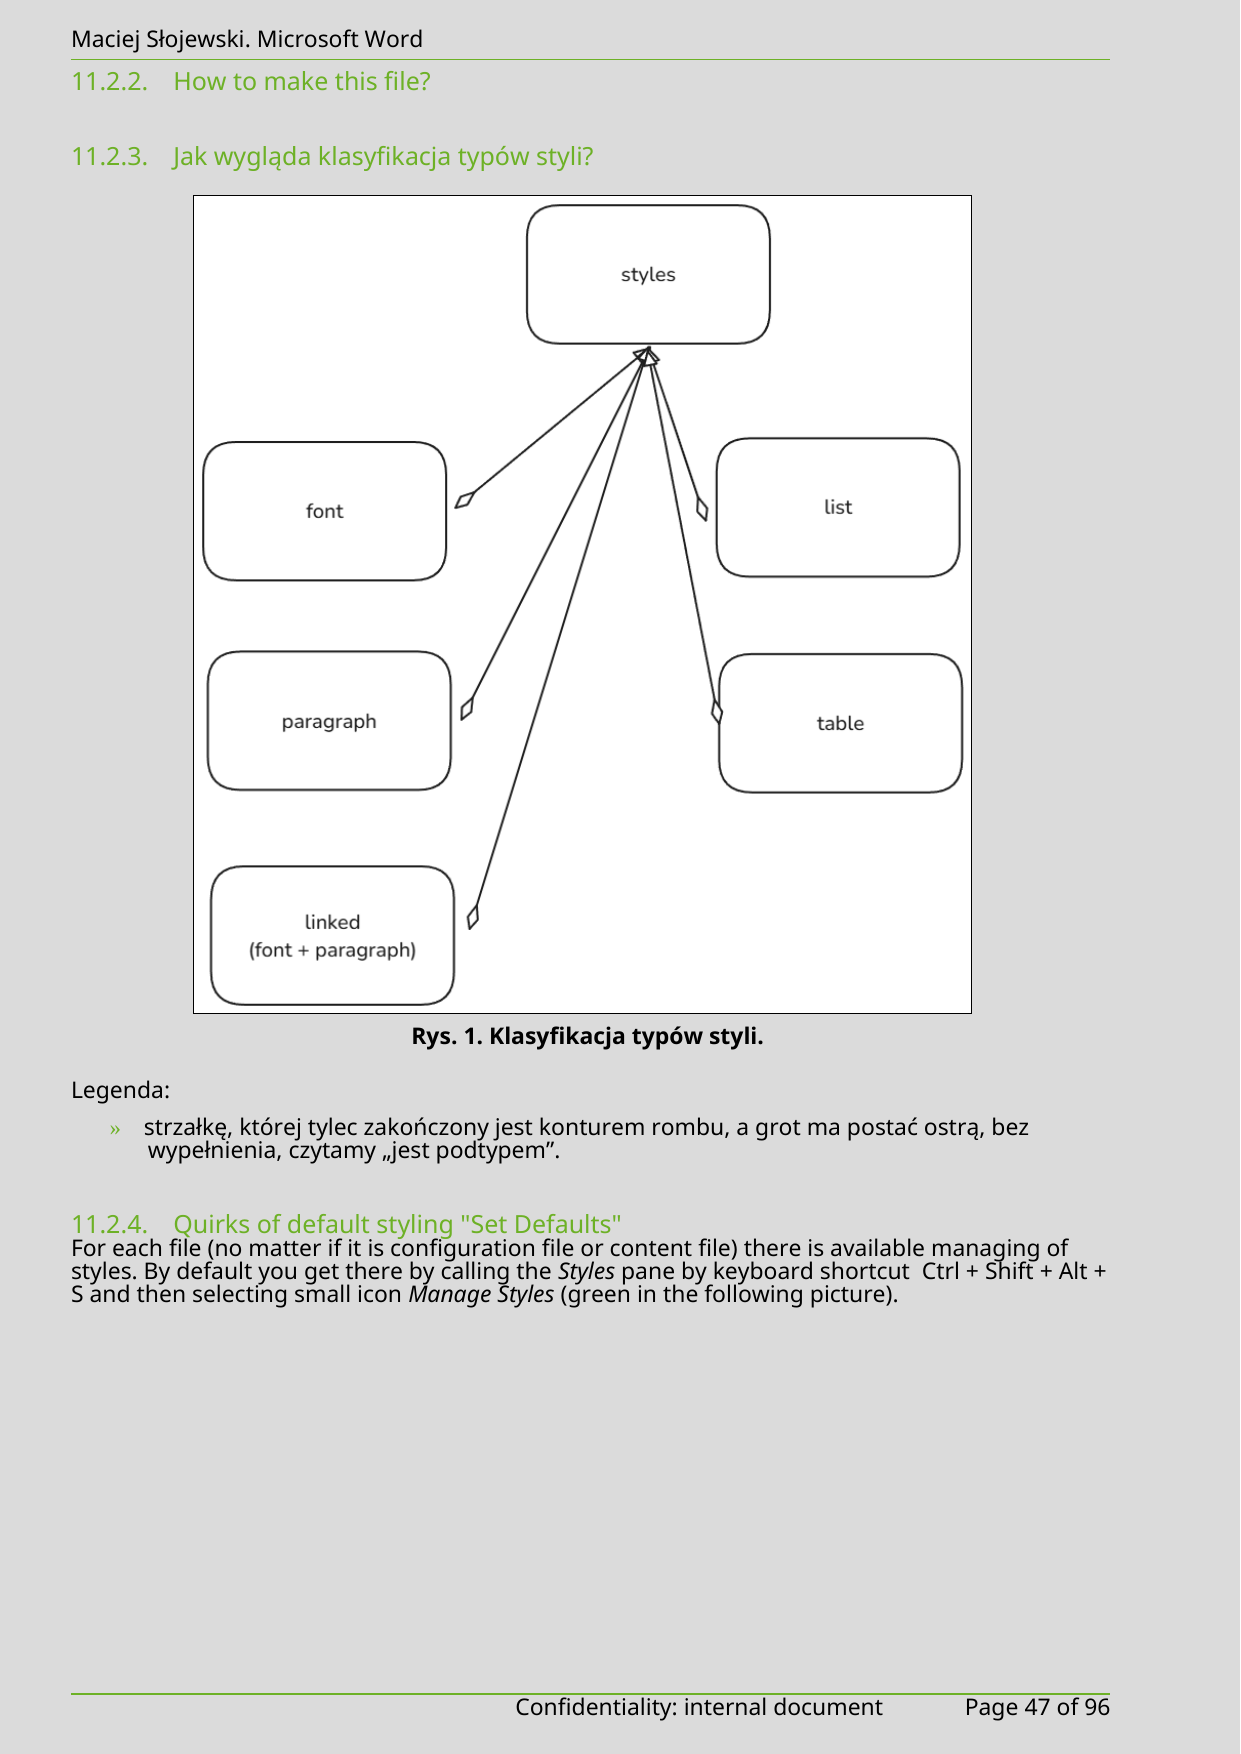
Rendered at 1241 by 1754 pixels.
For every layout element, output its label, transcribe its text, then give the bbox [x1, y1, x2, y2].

text For each file (no matter if it is configuration file or content file) there is available managing of styles. By default you get there by calling the Styles pane by keyboard shortcut Ctrl + Shift + Alt + S and then selecting small icon Manage Styles (green in the following picture). [71, 1238, 1110, 1307]
text Rys. 1. Klasyfikacja typów styli. [source: MicrosoftWordTemplateConcept.excalidraw] [542, 1026, 1110, 1049]
subtitle How to make this file? [71, 71, 1110, 96]
picture [194, 196, 971, 1013]
text Legenda: [71, 1074, 1110, 1105]
list strzałkę, której tylec zakończony jest konturem rombu, a grot ma postać ostrą, bez wypełnienia, czytamy „jest podtypem”. [109, 1117, 1110, 1163]
subtitle Jak wygląda klasyfikacja typów styli? [71, 146, 1110, 171]
text Rys. 1. Klasyfikacja typów styli. [source: MicrosoftWordTemplateConcept.excalidraw] [71, 1026, 555, 1049]
subtitle Quirks of default styling "Set Defaults" [71, 1213, 1110, 1238]
